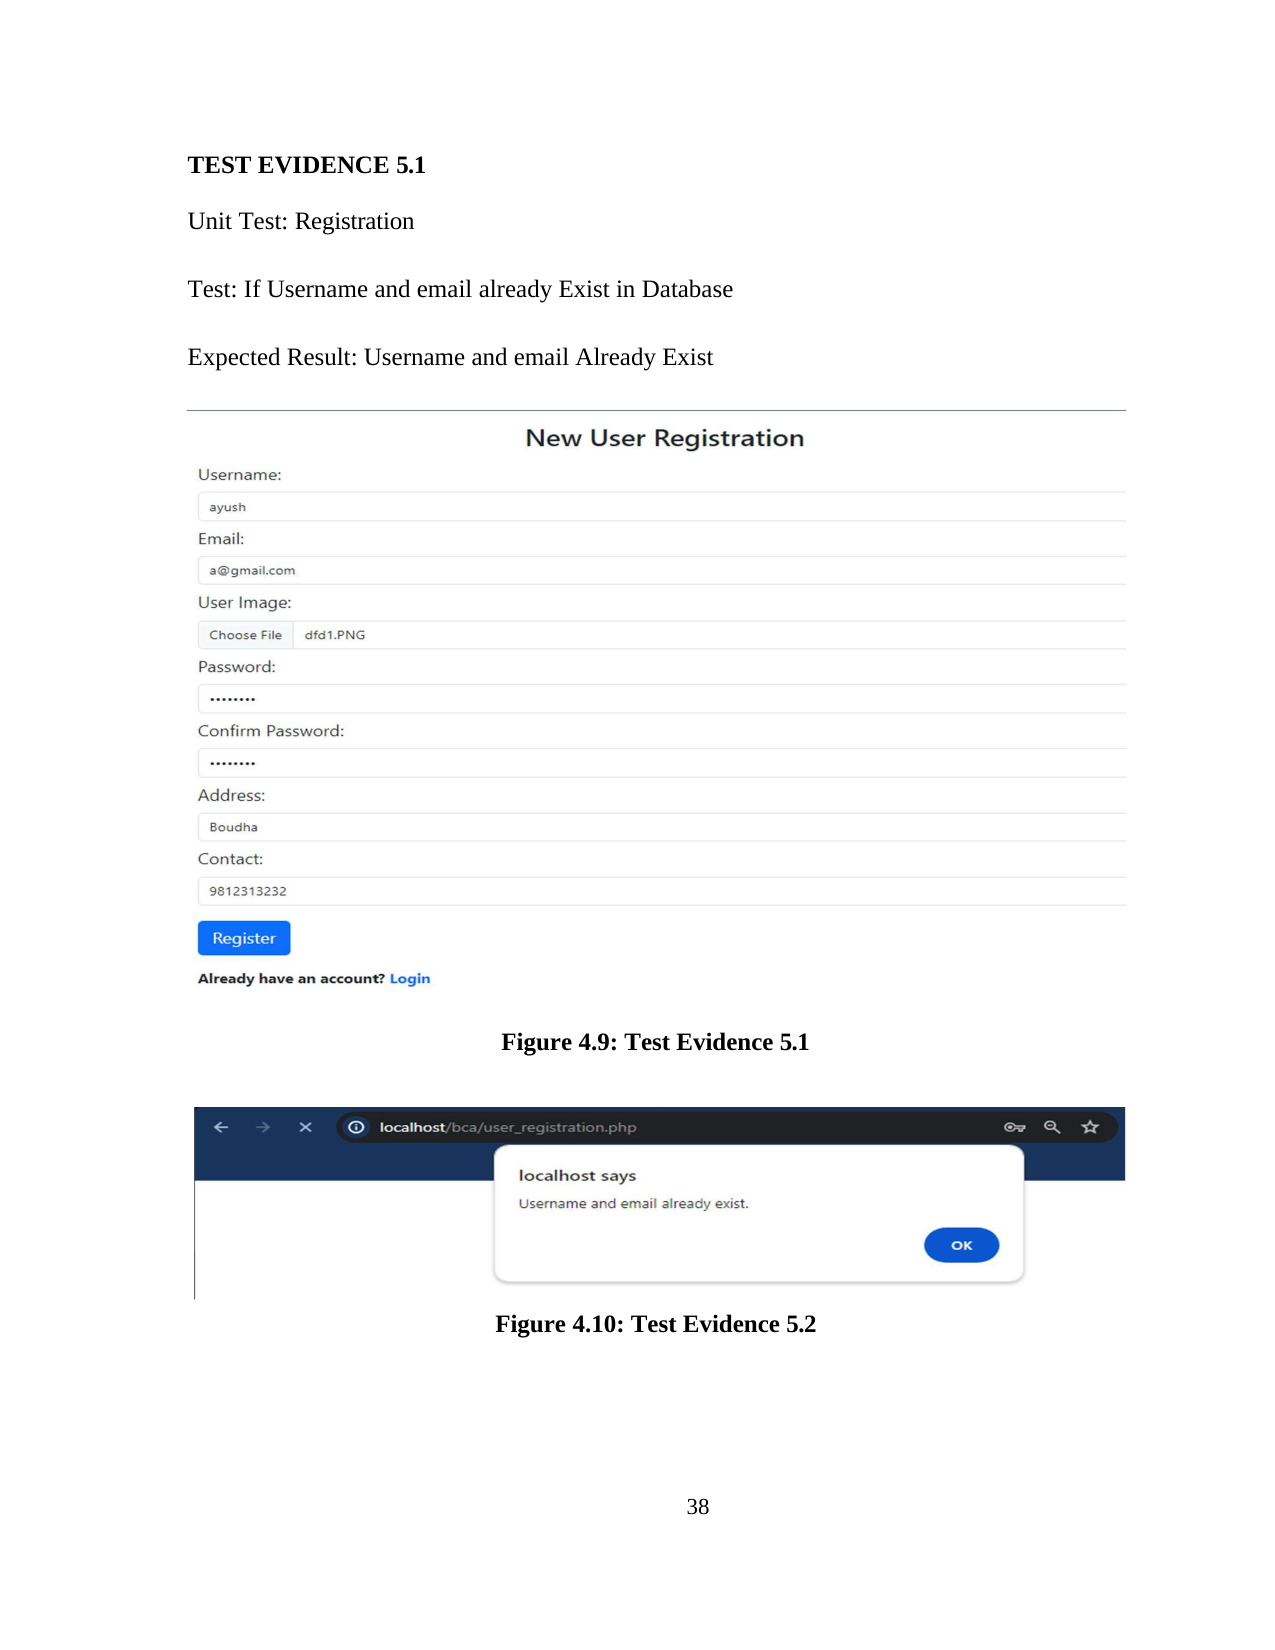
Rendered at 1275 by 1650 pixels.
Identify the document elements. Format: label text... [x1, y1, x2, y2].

text Unit Test: Registration [187, 206, 1221, 235]
picture [193, 1107, 1126, 1300]
text TEST EVIDENCE 5.1 [187, 150, 1221, 179]
text Figure 4.10: Test Evidence 5.2 [495, 1114, 1221, 1338]
text Figure 4.9: Test Evidence 5.1 [501, 1027, 1221, 1056]
text Test: If Username and email already Exist in Database Expected Result: Username and email Already Exist [187, 274, 762, 371]
picture [187, 409, 1127, 988]
